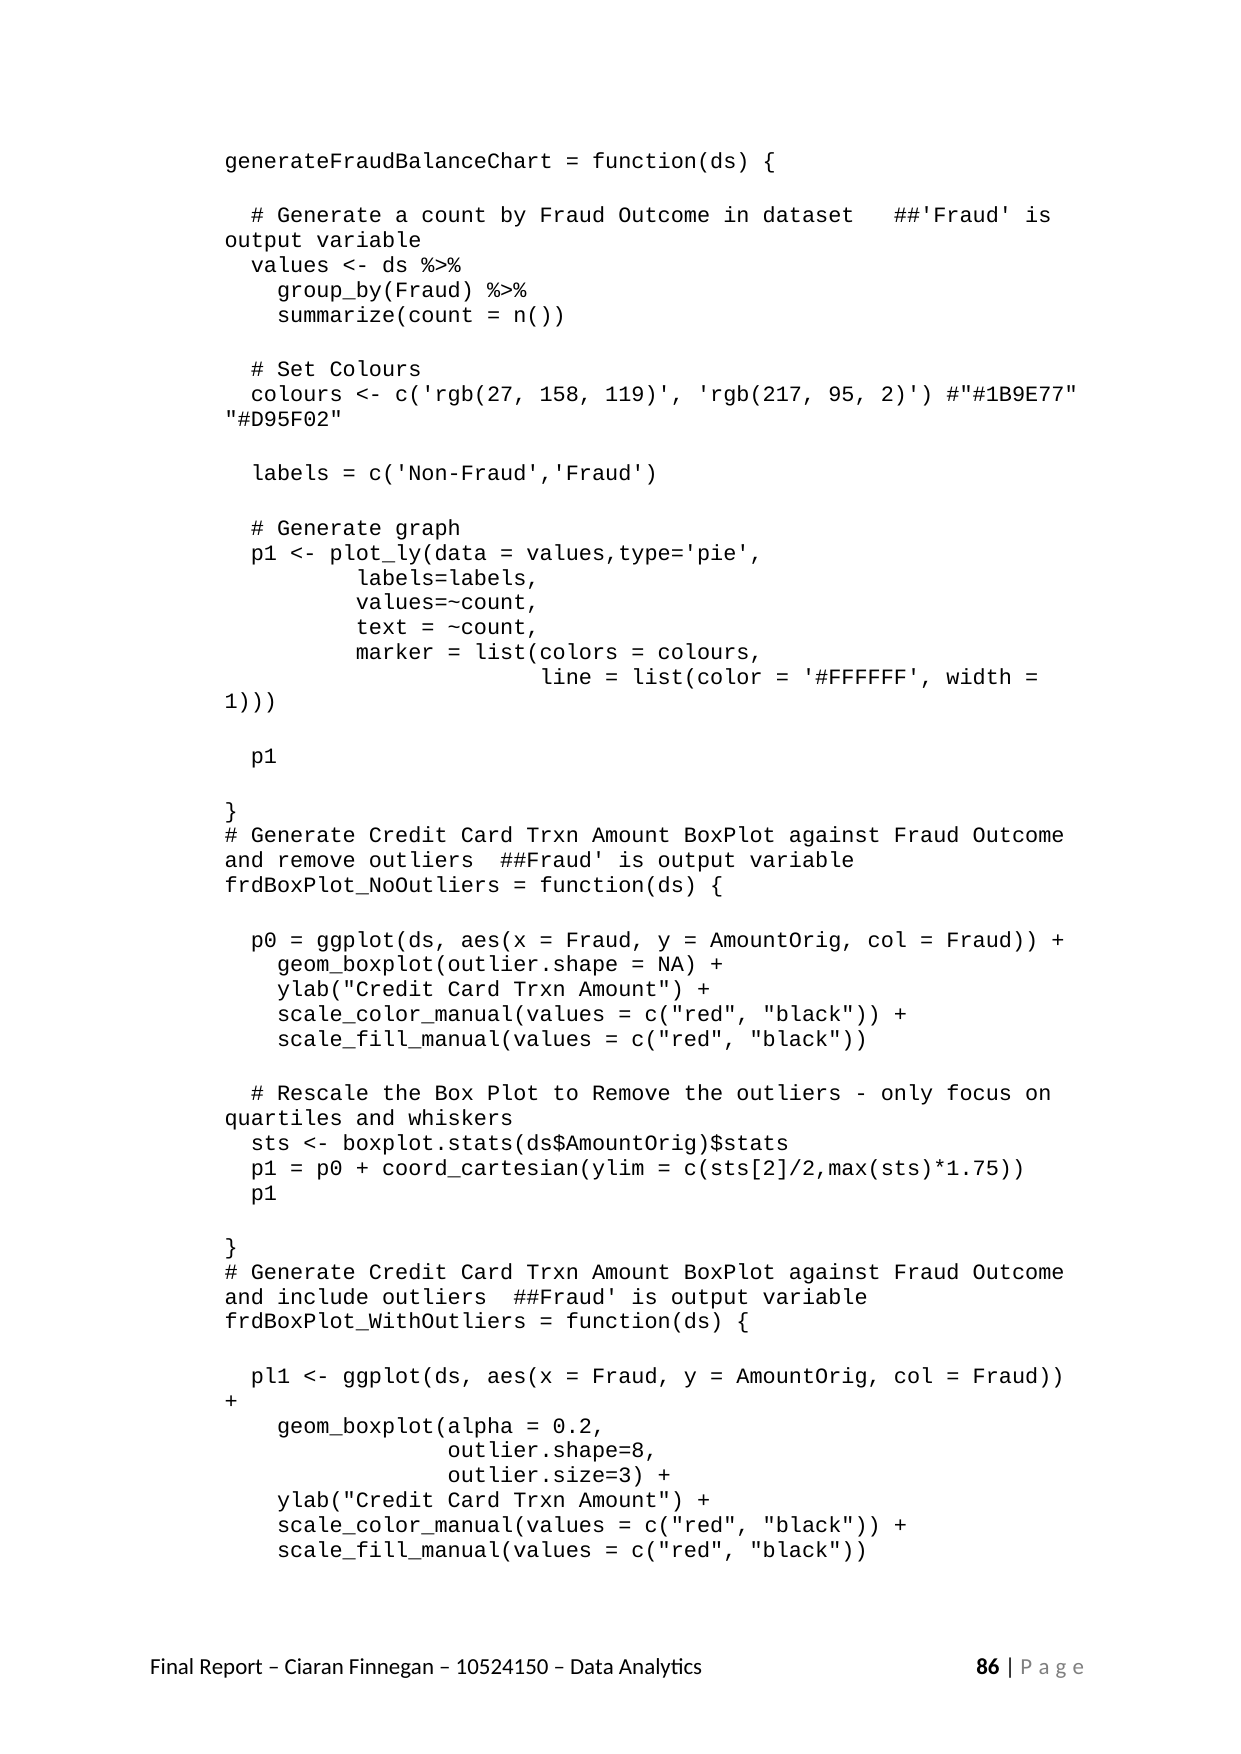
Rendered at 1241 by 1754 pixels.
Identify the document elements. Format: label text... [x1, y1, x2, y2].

text } [224, 800, 1090, 824]
text pl1 <- ggplot(ds, aes(x = Fraud, y = AmountOrig, col = Fraud)) + [224, 1365, 1090, 1415]
text outlier.shape=8, [224, 1439, 1090, 1464]
text # Generate Credit Card Trxn Amount BoxPlot against Fraud Outcome and include outliers ##Fraud' is output variable [224, 1261, 1090, 1311]
text ylab("Credit Card Trxn Amount") + [224, 1489, 1090, 1514]
text outlier.size=3) + [224, 1464, 1090, 1489]
text # Generate Credit Card Trxn Amount BoxPlot against Fraud Outcome and remove outliers ##Fraud' is output variable [224, 824, 1090, 874]
text # Set Colours [224, 358, 1090, 383]
text labels=labels, [224, 567, 1090, 591]
text sts <- boxplot.stats(ds$AmountOrig)$stats [224, 1132, 1090, 1157]
text frdBoxPlot_WithOutliers = function(ds) { [224, 1311, 1090, 1335]
text scale_color_manual(values = c("red", "black")) + [224, 1514, 1090, 1539]
text # Generate graph [224, 517, 1090, 542]
text group_by(Fraud) %>% [224, 279, 1090, 304]
text # Generate a count by Fraud Outcome in dataset ##'Fraud' is output variable [224, 204, 1090, 254]
text labels = c('Non-Fraud','Fraud') [224, 462, 1090, 487]
text marker = list(colors = colours, [224, 641, 1090, 666]
text # Rescale the Box Plot to Remove the outliers - only focus on quartiles and whiskers [224, 1082, 1090, 1132]
text colours <- c('rgb(27, 158, 119)', 'rgb(217, 95, 2)') #"#1B9E77" "#D95F02" [224, 383, 1090, 433]
text text = ~count, [224, 616, 1090, 641]
text scale_fill_manual(values = c("red", "black")) [224, 1028, 1090, 1053]
text values <- ds %>% [224, 254, 1090, 279]
text geom_boxplot(alpha = 0.2, [224, 1415, 1090, 1439]
text p1 = p0 + coord_cartesian(ylim = c(sts[2]/2,max(sts)*1.75)) [224, 1157, 1090, 1182]
text } [224, 1236, 1090, 1261]
text p1 [224, 745, 1090, 770]
text p1 <- plot_ly(data = values,type='pie', [224, 542, 1090, 567]
text p1 [224, 1182, 1090, 1206]
text scale_fill_manual(values = c("red", "black")) [224, 1539, 1090, 1563]
text frdBoxPlot_NoOutliers = function(ds) { [224, 874, 1090, 899]
text generateFraudBalanceChart = function(ds) { [224, 150, 1090, 175]
text summarize(count = n()) [224, 304, 1090, 328]
text p0 = ggplot(ds, aes(x = Fraud, y = AmountOrig, col = Fraud)) + [224, 929, 1090, 953]
text ylab("Credit Card Trxn Amount") + [224, 978, 1090, 1003]
text geom_boxplot(outlier.shape = NA) + [224, 953, 1090, 978]
text line = list(color = '#FFFFFF', width = 1))) [224, 666, 1090, 715]
text scale_color_manual(values = c("red", "black")) + [224, 1003, 1090, 1028]
text values=~count, [224, 591, 1090, 616]
